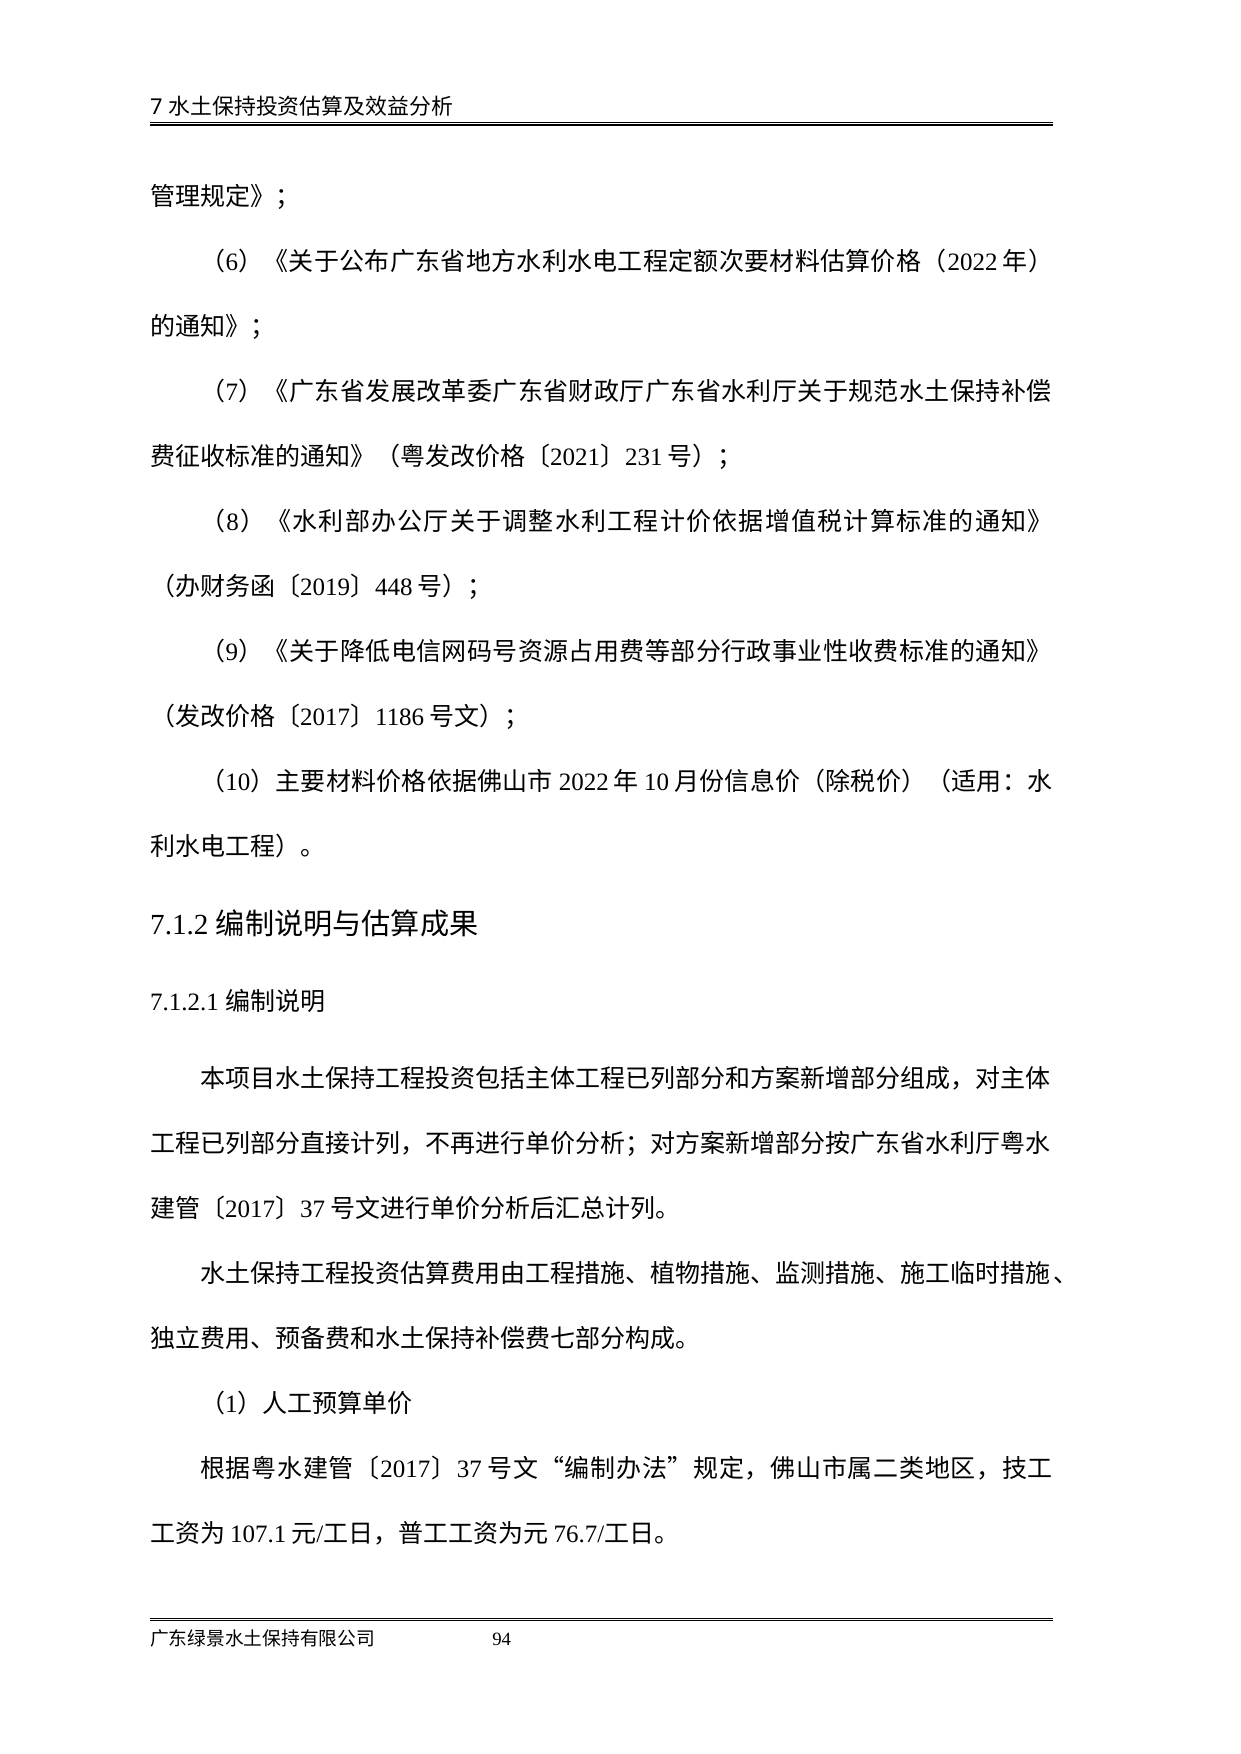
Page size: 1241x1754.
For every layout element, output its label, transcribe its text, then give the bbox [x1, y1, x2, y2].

text 水土保持工程投资估算费用由工程措施、植物措施、监测措施、施工临时措施、独立费用、预备费和水土保持补偿费七部分构成。 [150, 1239, 1053, 1369]
text 本项目水土保持工程投资包括主体工程已列部分和方案新增部分组成，对主体工程已列部分直接计列，不再进行单价分析；对方案新增部分按广东省水利厅粤水建管〔2017〕37号文进行单价分析后汇总计列。 [150, 1044, 1053, 1239]
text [150, 162, 1053, 227]
text （6）《关于公布广东省地方水利水电工程定额次要材料估算价格（2022年）的通知》； [150, 227, 1053, 357]
subtitle 7.1.2.1 编制说明 [150, 967, 1053, 1032]
text 根据粤水建管〔2017〕37号文“编制办法”规定，佛山市属二类地区，技工工资为107.1元/工日，普工工资为元76.7/工日。 [150, 1434, 1053, 1564]
text （9）《关于降低电信网码号资源占用费等部分行政事业性收费标准的通知》（发改价格〔2017〕1186号文）； [150, 617, 1053, 747]
text （8）《水利部办公厅关于调整水利工程计价依据增值税计算标准的通知》（办财务函〔2019〕448号）； [150, 487, 1053, 617]
text （10）主要材料价格依据佛山市2022年10月份信息价（除税价）（适用：水利水电工程）。 [150, 747, 1053, 877]
text （1）人工预算单价 [150, 1369, 1053, 1434]
subtitle 7.1.2 编制说明与估算成果 [150, 889, 1053, 954]
text （7）《广东省发展改革委广东省财政厅广东省水利厅关于规范水土保持补偿费征收标准的通知》（粤发改价格〔2021〕231号）； [150, 357, 1053, 487]
